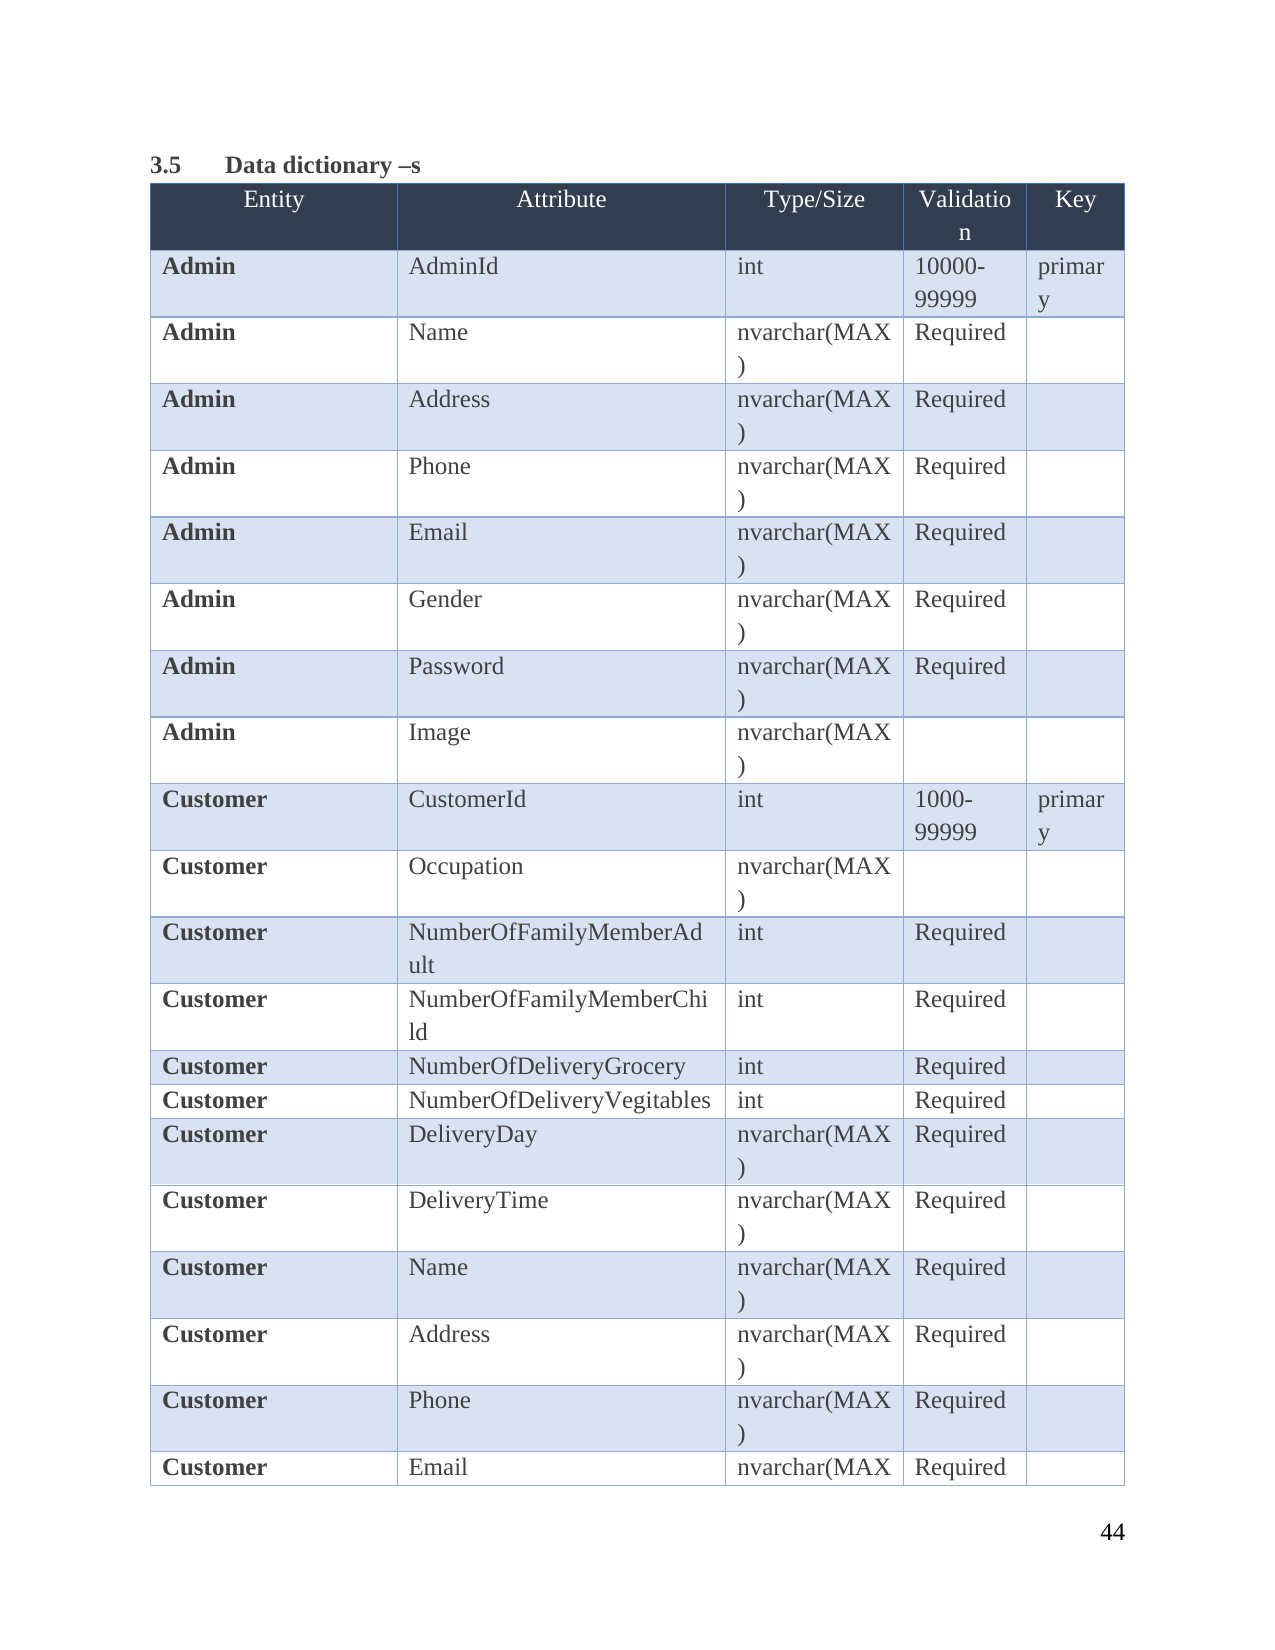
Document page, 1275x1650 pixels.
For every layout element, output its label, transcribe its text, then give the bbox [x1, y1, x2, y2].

table_cell Password [398, 651, 725, 716]
table_cell nvarchar(MAX) [726, 1319, 903, 1384]
table_cell [1027, 518, 1124, 583]
table_cell Customer [151, 1252, 397, 1318]
table_cell [1027, 1319, 1124, 1384]
table_cell nvarchar(MAX) [726, 1252, 903, 1318]
table_cell nvarchar(MAX) [726, 1119, 903, 1184]
table_cell int [726, 784, 903, 850]
table_cell DeliveryTime [398, 1186, 725, 1251]
table_cell Admin [151, 584, 397, 650]
table_cell Admin [151, 518, 397, 583]
table_cell Customer [151, 1452, 397, 1485]
table_cell Required [904, 918, 1026, 983]
table_cell Customer [151, 984, 397, 1050]
table_cell Required [904, 518, 1026, 583]
table_cell nvarchar(MAX) [726, 518, 903, 583]
table_cell Required [904, 1119, 1026, 1184]
table_cell Required [904, 318, 1026, 383]
table_cell nvarchar(MAX) [726, 851, 903, 916]
table_cell Required [904, 1452, 1026, 1485]
table_cell nvarchar(MAX) [726, 718, 903, 783]
table_cell Address [398, 1319, 725, 1384]
table_cell int [726, 918, 903, 983]
table_cell int [726, 251, 903, 316]
table_cell nvarchar(MAX) [726, 1452, 903, 1485]
table_cell Required [904, 651, 1026, 716]
table_cell Phone [398, 1386, 725, 1451]
table_cell 1000-99999 [904, 784, 1026, 850]
table_cell [1027, 1252, 1124, 1318]
table_cell Email [398, 1452, 725, 1485]
table_cell NumberOfDeliveryVegitables [398, 1085, 725, 1118]
table_cell Admin [151, 718, 397, 783]
table_cell [1027, 1085, 1124, 1118]
table_cell NumberOfFamilyMemberAdult [398, 918, 725, 983]
table_cell [1027, 851, 1124, 916]
table_cell [1027, 1119, 1124, 1184]
table_cell Admin [151, 318, 397, 383]
table_cell int [726, 1051, 903, 1084]
table_cell [904, 718, 1026, 783]
table_cell Required [904, 1252, 1026, 1318]
table_cell DeliveryDay [398, 1119, 725, 1184]
table_cell [904, 851, 1026, 916]
table_cell Admin [151, 251, 397, 316]
table_cell Admin [151, 384, 397, 450]
table_cell Customer [151, 1386, 397, 1451]
table_cell Image [398, 718, 725, 783]
table_cell Email [398, 518, 725, 583]
table_header Validation [904, 184, 1026, 250]
table_cell nvarchar(MAX) [726, 1186, 903, 1251]
table_cell nvarchar(MAX) [726, 451, 903, 516]
table_cell [1027, 384, 1124, 450]
table_cell Required [904, 1051, 1026, 1084]
table_cell primary [1027, 251, 1124, 316]
table_header Key [1027, 184, 1124, 250]
table_cell nvarchar(MAX) [726, 584, 903, 650]
table_cell 10000-99999 [904, 251, 1026, 316]
table_cell nvarchar(MAX) [726, 318, 903, 383]
table_cell [1027, 318, 1124, 383]
table_cell Required [904, 1186, 1026, 1251]
table_cell int [726, 984, 903, 1050]
subtitle 3.5 Data dictionary –s [150, 150, 1125, 179]
table_cell Address [398, 384, 725, 450]
table_cell Required [904, 384, 1026, 450]
table_header Type/Size [726, 184, 903, 250]
table_cell Admin [151, 651, 397, 716]
table_cell NumberOfDeliveryGrocery [398, 1051, 725, 1084]
table_cell Name [398, 318, 725, 383]
table_cell [1027, 451, 1124, 516]
table_cell Customer [151, 1051, 397, 1084]
table_cell [1027, 651, 1124, 716]
table_cell [1027, 918, 1124, 983]
table_header Attribute [398, 184, 725, 250]
table_cell primary [1027, 784, 1124, 850]
table_cell Required [904, 984, 1026, 1050]
table_cell Required [904, 1319, 1026, 1384]
table_cell NumberOfFamilyMemberChild [398, 984, 725, 1050]
table_cell nvarchar(MAX) [726, 1386, 903, 1451]
table_cell [1027, 1186, 1124, 1251]
table_cell [1027, 984, 1124, 1050]
table_cell nvarchar(MAX) [726, 384, 903, 450]
table_cell [1027, 584, 1124, 650]
table_cell [1027, 718, 1124, 783]
table_cell Customer [151, 1085, 397, 1118]
table_cell Customer [151, 1119, 397, 1184]
table_cell Admin [151, 451, 397, 516]
table_cell [1027, 1452, 1124, 1485]
table_cell nvarchar(MAX) [726, 651, 903, 716]
table_cell Occupation [398, 851, 725, 916]
table_cell [1027, 1386, 1124, 1451]
table_cell Customer [151, 784, 397, 850]
table_cell int [726, 1085, 903, 1118]
table_header Entity [151, 184, 397, 250]
table_cell Name [398, 1252, 725, 1318]
table_cell Customer [151, 1319, 397, 1384]
table_cell Customer [151, 918, 397, 983]
table_cell Gender [398, 584, 725, 650]
table_cell [1027, 1051, 1124, 1084]
table_cell Required [904, 451, 1026, 516]
table_cell Required [904, 1085, 1026, 1118]
table_cell CustomerId [398, 784, 725, 850]
table_cell Required [904, 1386, 1026, 1451]
table_cell Customer [151, 1186, 397, 1251]
table_cell AdminId [398, 251, 725, 316]
table_cell Phone [398, 451, 725, 516]
table_cell Customer [151, 851, 397, 916]
table_cell Required [904, 584, 1026, 650]
